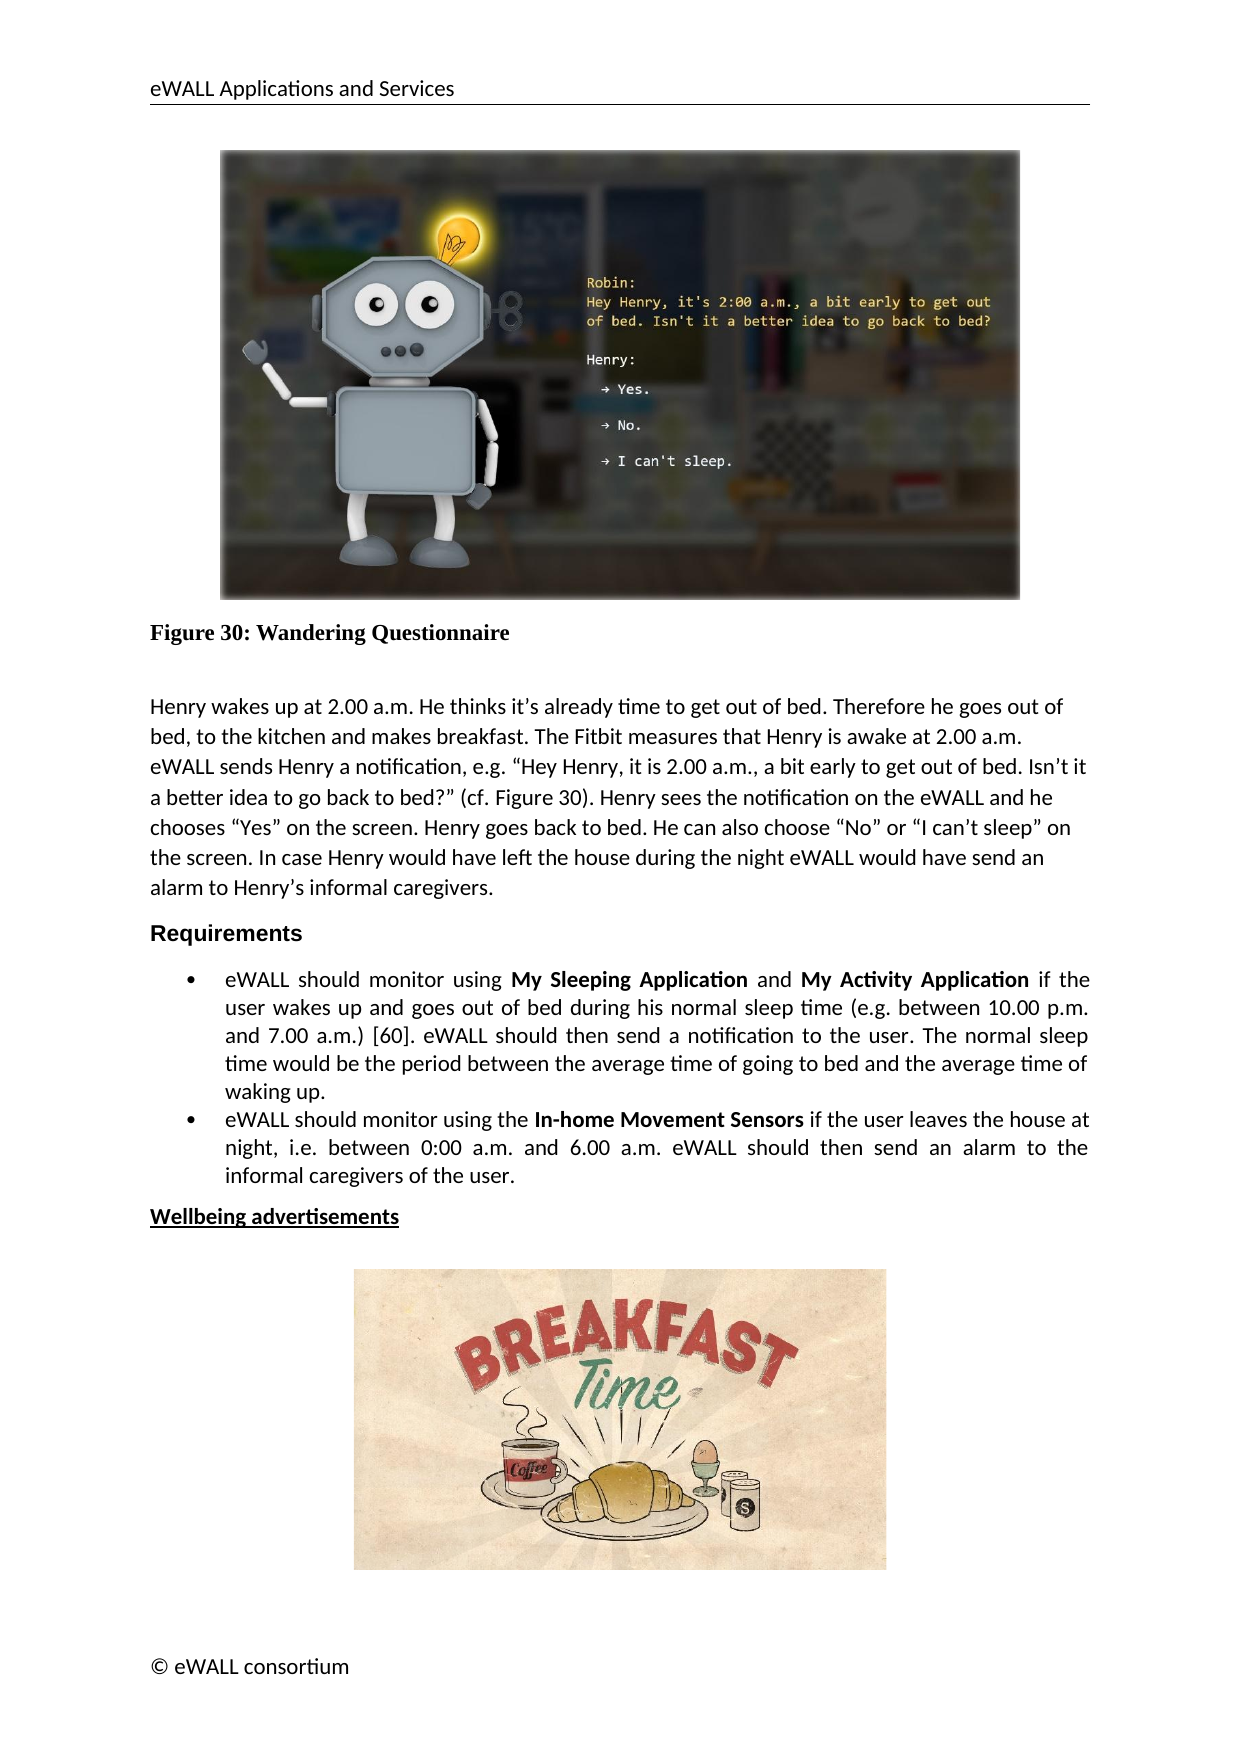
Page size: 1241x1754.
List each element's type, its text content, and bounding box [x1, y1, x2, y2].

list eWALL should monitor using My Sleeping Application and My Activity Application if the user wakes up and goes out of bed during his normal sleep time (e.g. between 10.00 p.m. and 7.00 a.m.) . eWALL should then send a notification to the user. The normal sleep time would be the period between the average time of going to bed and the average time of waking up. [187, 965, 1090, 1105]
text Wellbeing advertisements [150, 1202, 1090, 1230]
list eWALL should monitor using the In-home Movement Sensors if the user leaves the house at night, i.e. between 0:00 a.m. and 6.00 a.m. eWALL should then send an alarm to the informal caregivers of the user. [187, 1105, 1090, 1189]
text Requirements [150, 920, 1090, 947]
picture [353, 1269, 887, 1570]
picture [220, 150, 1020, 600]
